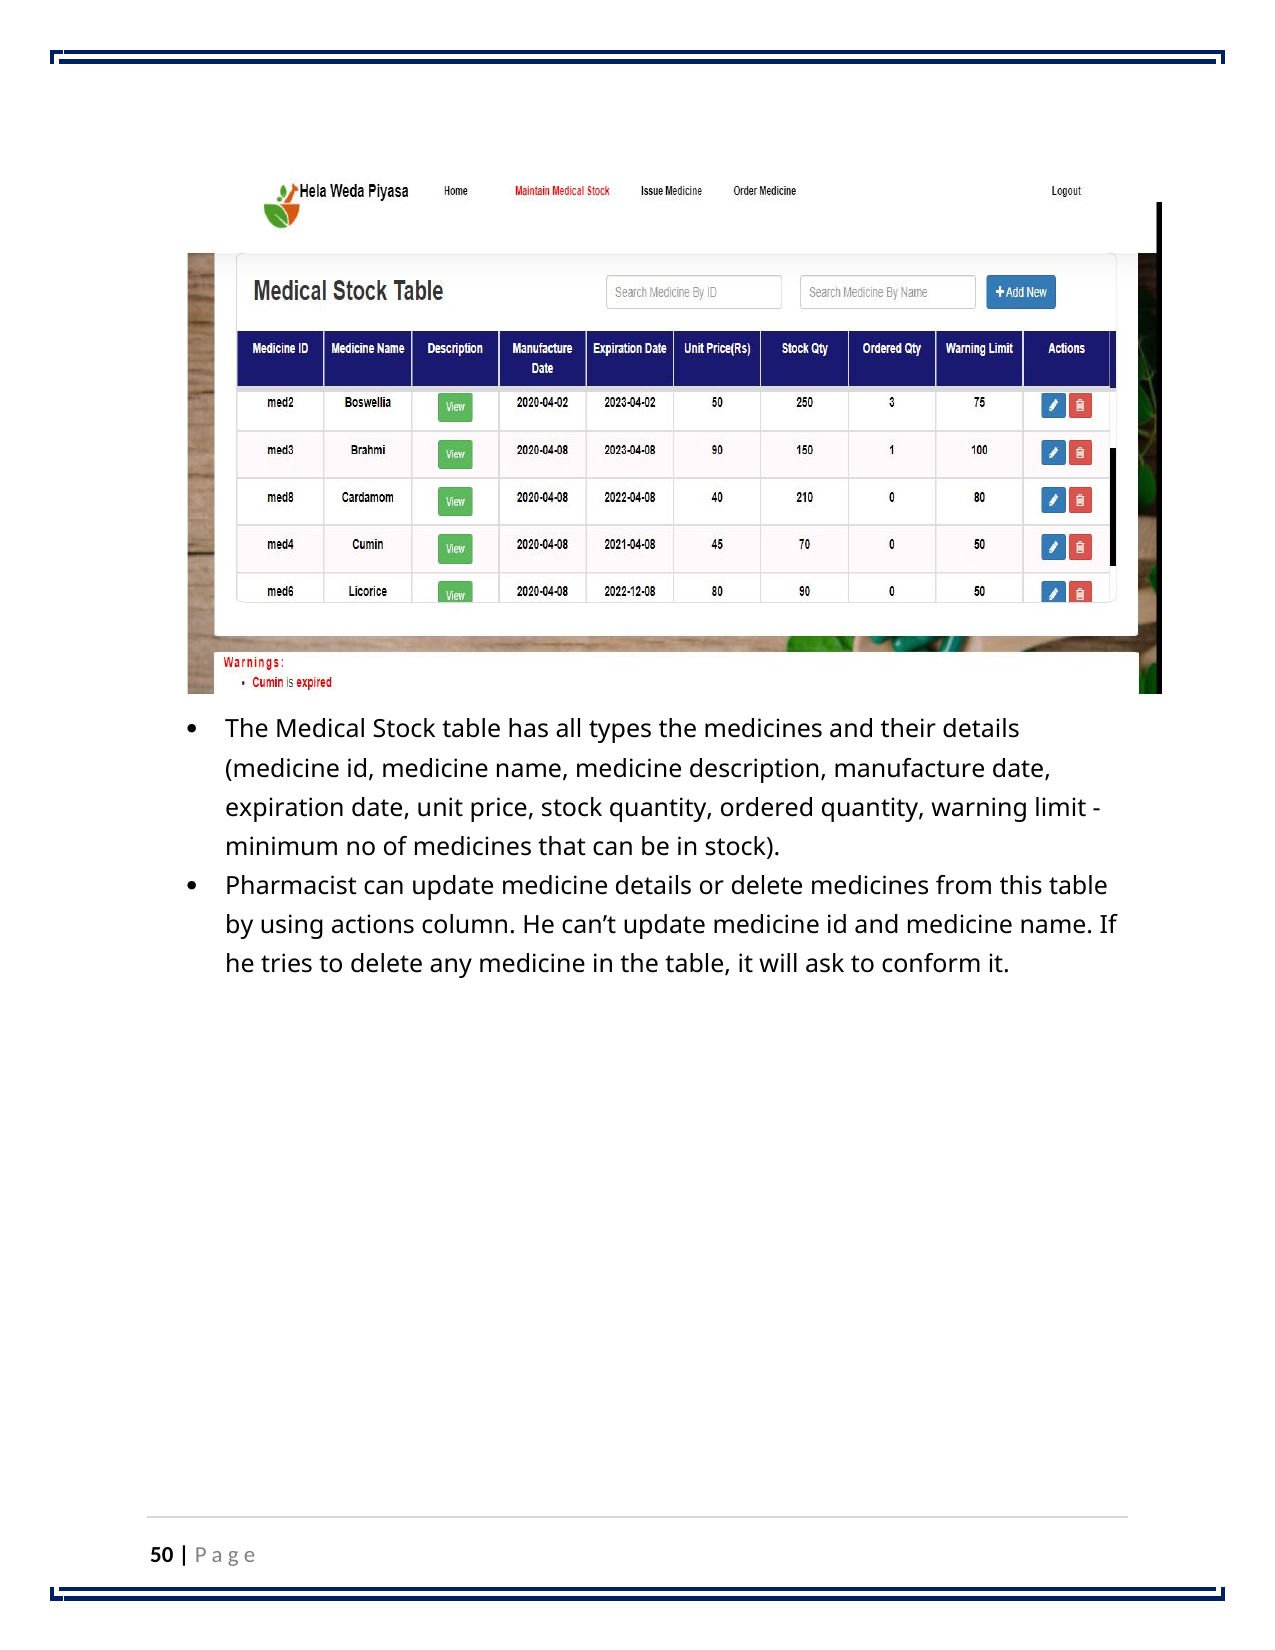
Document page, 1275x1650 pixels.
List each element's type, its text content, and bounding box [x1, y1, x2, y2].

list The Medical Stock table has all types the medicines and their details (medicine id, medicine name, medicine description, manufacture date, expiration date, unit price, stock quantity, ordered quantity, warning limit - minimum no of medicines that can be in stock). [187, 711, 1126, 863]
picture [187, 154, 1162, 694]
list Pharmacist can update medicine details or delete medicines from this table by using actions column. He can’t update medicine id and medicine name. If he tries to delete any medicine in the table, it will ask to conform it. [187, 868, 1126, 980]
